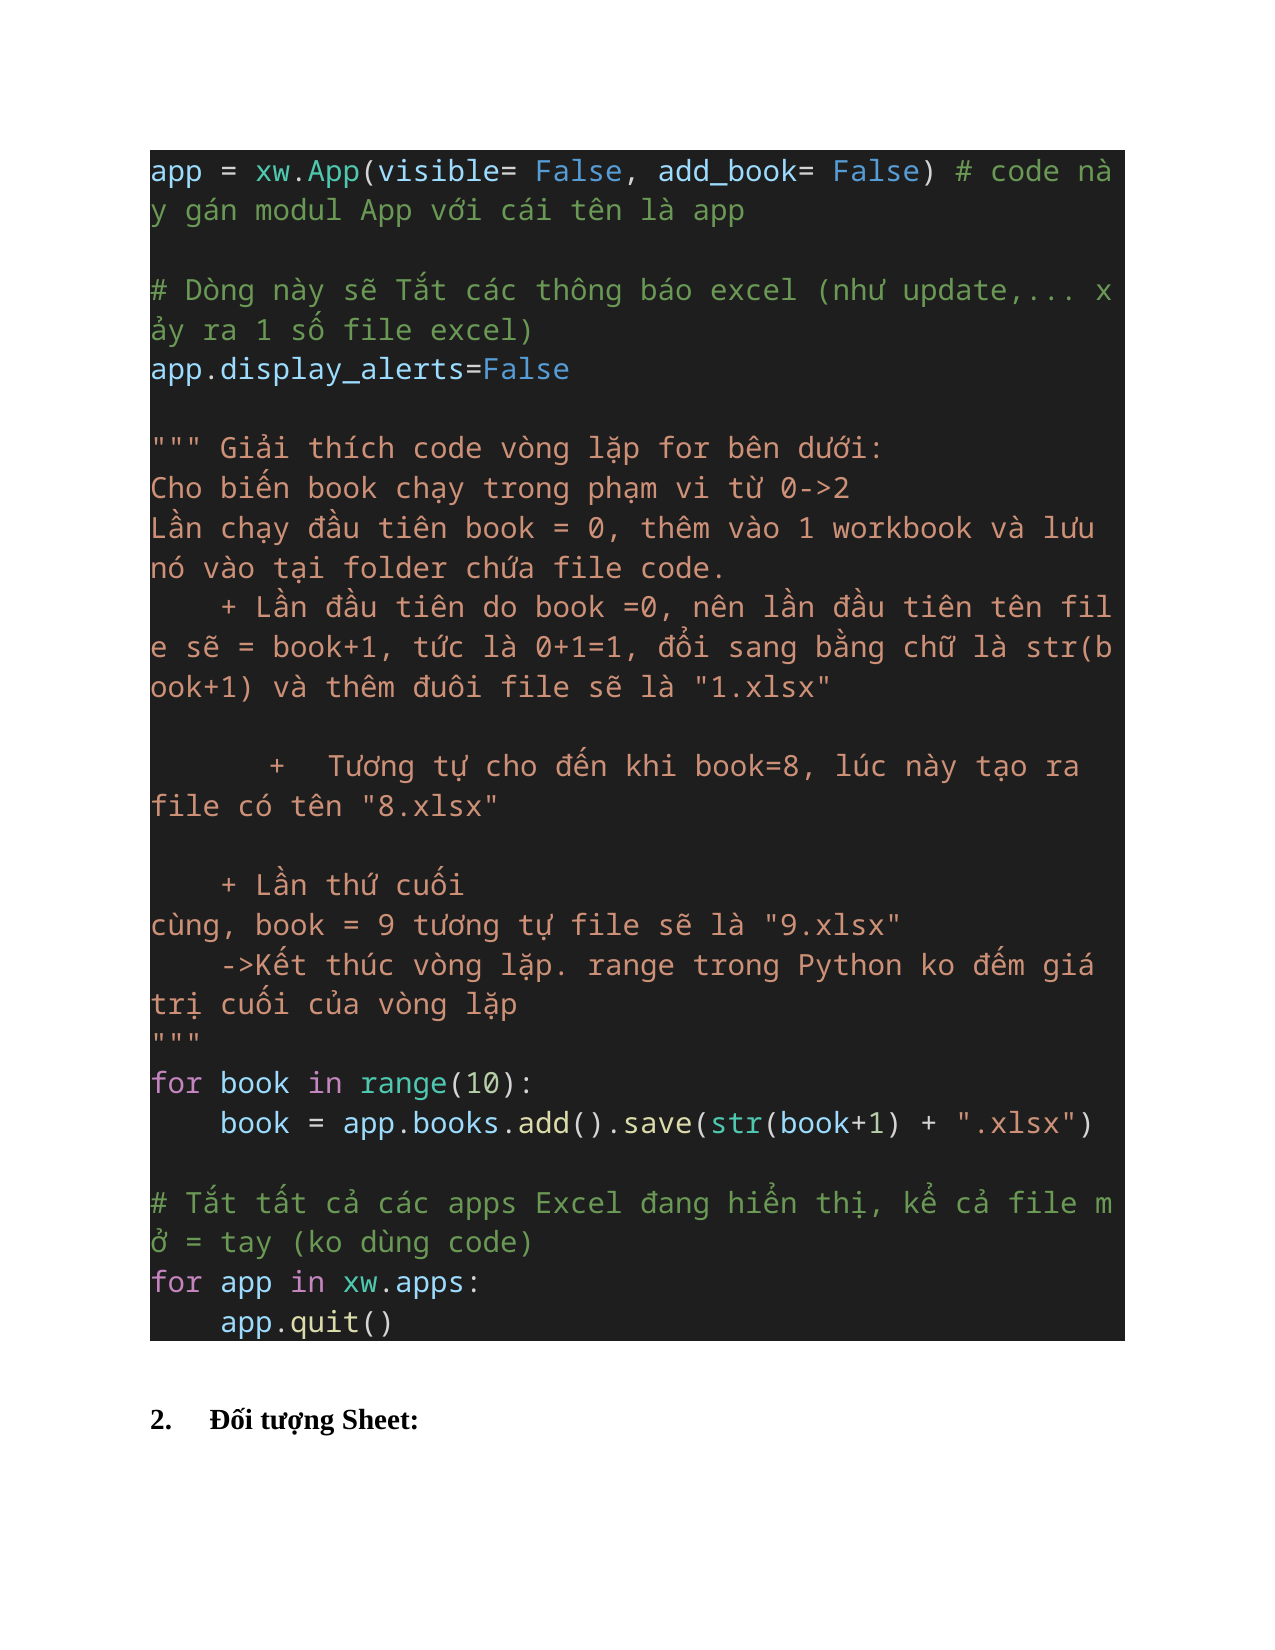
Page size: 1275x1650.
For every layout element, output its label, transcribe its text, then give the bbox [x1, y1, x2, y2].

text app.quit() [150, 1301, 1125, 1341]
text + Lần đầu tiên do book =0, nên lần đầu tiên tên file sẽ = book+1, tức là 0+1=1, đổi sang bằng chữ là str(book+1) và thêm đuôi file sẽ là "1.xlsx" [150, 587, 1125, 706]
text app.display_alerts=False [150, 348, 1125, 388]
text """ [150, 1023, 1125, 1063]
text ->Kết thúc vòng lặp. range trong Python ko đếm giá trị cuối của vòng lặp [150, 944, 1125, 1023]
text app = xw.App(visible= False, add_book= False) # code này gán modul App với cái tên là app [150, 150, 1125, 229]
text Lần chạy đầu tiên book = 0, thêm vào 1 workbook và lưu nó vào tại folder chứa file code. [150, 507, 1125, 587]
text Cho biến book chạy trong phạm vi từ 0->2 [150, 467, 1125, 507]
text for book in range(10): [150, 1063, 1125, 1102]
text """ Giải thích code vòng lặp for bên dưới: [150, 428, 1125, 467]
text + Tương tự cho đến khi book=8, lúc này tạo ra file có tên "8.xlsx" [150, 745, 1125, 825]
text + Lần thứ cuối cùng, book = 9 tương tự file sẽ là "9.xlsx" [150, 864, 1125, 944]
list Đối tượng Sheet: [150, 1402, 1125, 1435]
text # Dòng này sẽ Tắt các thông báo excel (như update,... xảy ra 1 số file excel) [150, 269, 1125, 348]
text book = app.books.add().save(str(book+1) + ".xlsx") [150, 1102, 1125, 1142]
text for app in xw.apps: [150, 1261, 1125, 1301]
text # Tắt tất cả các apps Excel đang hiển thị, kể cả file mở = tay (ko dùng code) [150, 1182, 1125, 1261]
